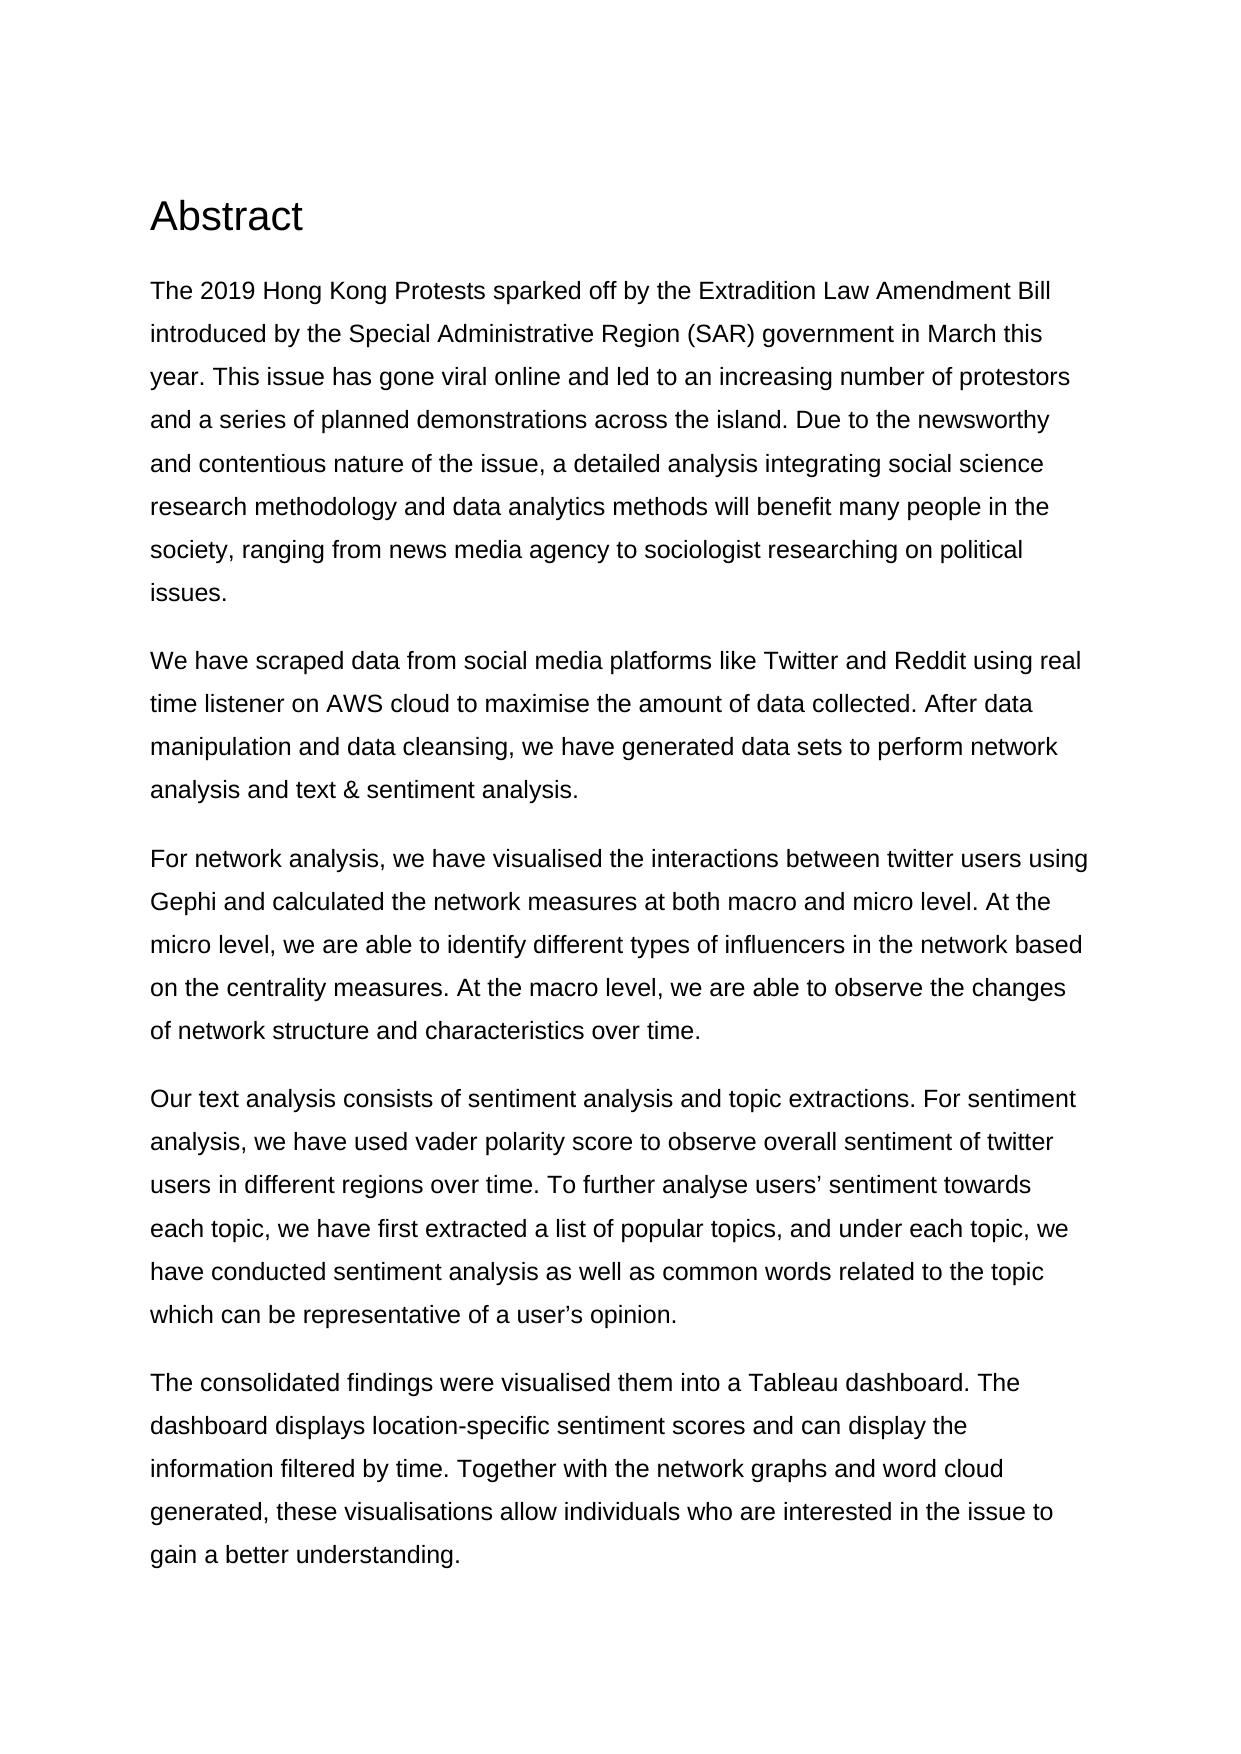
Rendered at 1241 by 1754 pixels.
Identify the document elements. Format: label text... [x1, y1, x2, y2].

subtitle Abstract [150, 192, 1090, 239]
text The 2019 Hong Kong Protests sparked off by the Extradition Law Amendment Bill introduced by the Special Administrative Region (SAR) government in March this year. This issue has gone viral online and led to an increasing number of protestors and a series of planned demonstrations across the island. Due to the newsworthy and contentious nature of the issue, a detailed analysis integrating social science research methodology and data analytics methods will benefit many people in the society, ranging from news media agency to sociologist researching on political issues. [150, 276, 1090, 607]
text We have scraped data from social media platforms like Twitter and Reddit using real time listener on AWS cloud to maximise the amount of data collected. After data manipulation and data cleansing, we have generated data sets to perform network analysis and text & sentiment analysis. [150, 646, 1090, 804]
text Our text analysis consists of sentiment analysis and topic extractions. For sentiment analysis, we have used vader polarity score to observe overall sentiment of twitter users in different regions over time. To further analyse users’ sentiment towards each topic, we have first extracted a list of popular topics, and under each topic, we have conducted sentiment analysis as well as common words related to the topic which can be representative of a user’s opinion. [150, 1084, 1090, 1328]
text For network analysis, we have visualised the interactions between twitter users using Gephi and calculated the network measures at both macro and micro level. At the micro level, we are able to identify different types of influencers in the network based on the centrality measures. At the macro level, we are able to observe the changes of network structure and characteristics over time. [150, 843, 1090, 1045]
text The consolidated findings were visualised them into a Tableau dashboard. The dashboard displays location-specific sentiment scores and can display the information filtered by time. Together with the network graphs and word cloud generated, these visualisations allow individuals who are interested in the issue to gain a better understanding. [150, 1368, 1090, 1569]
